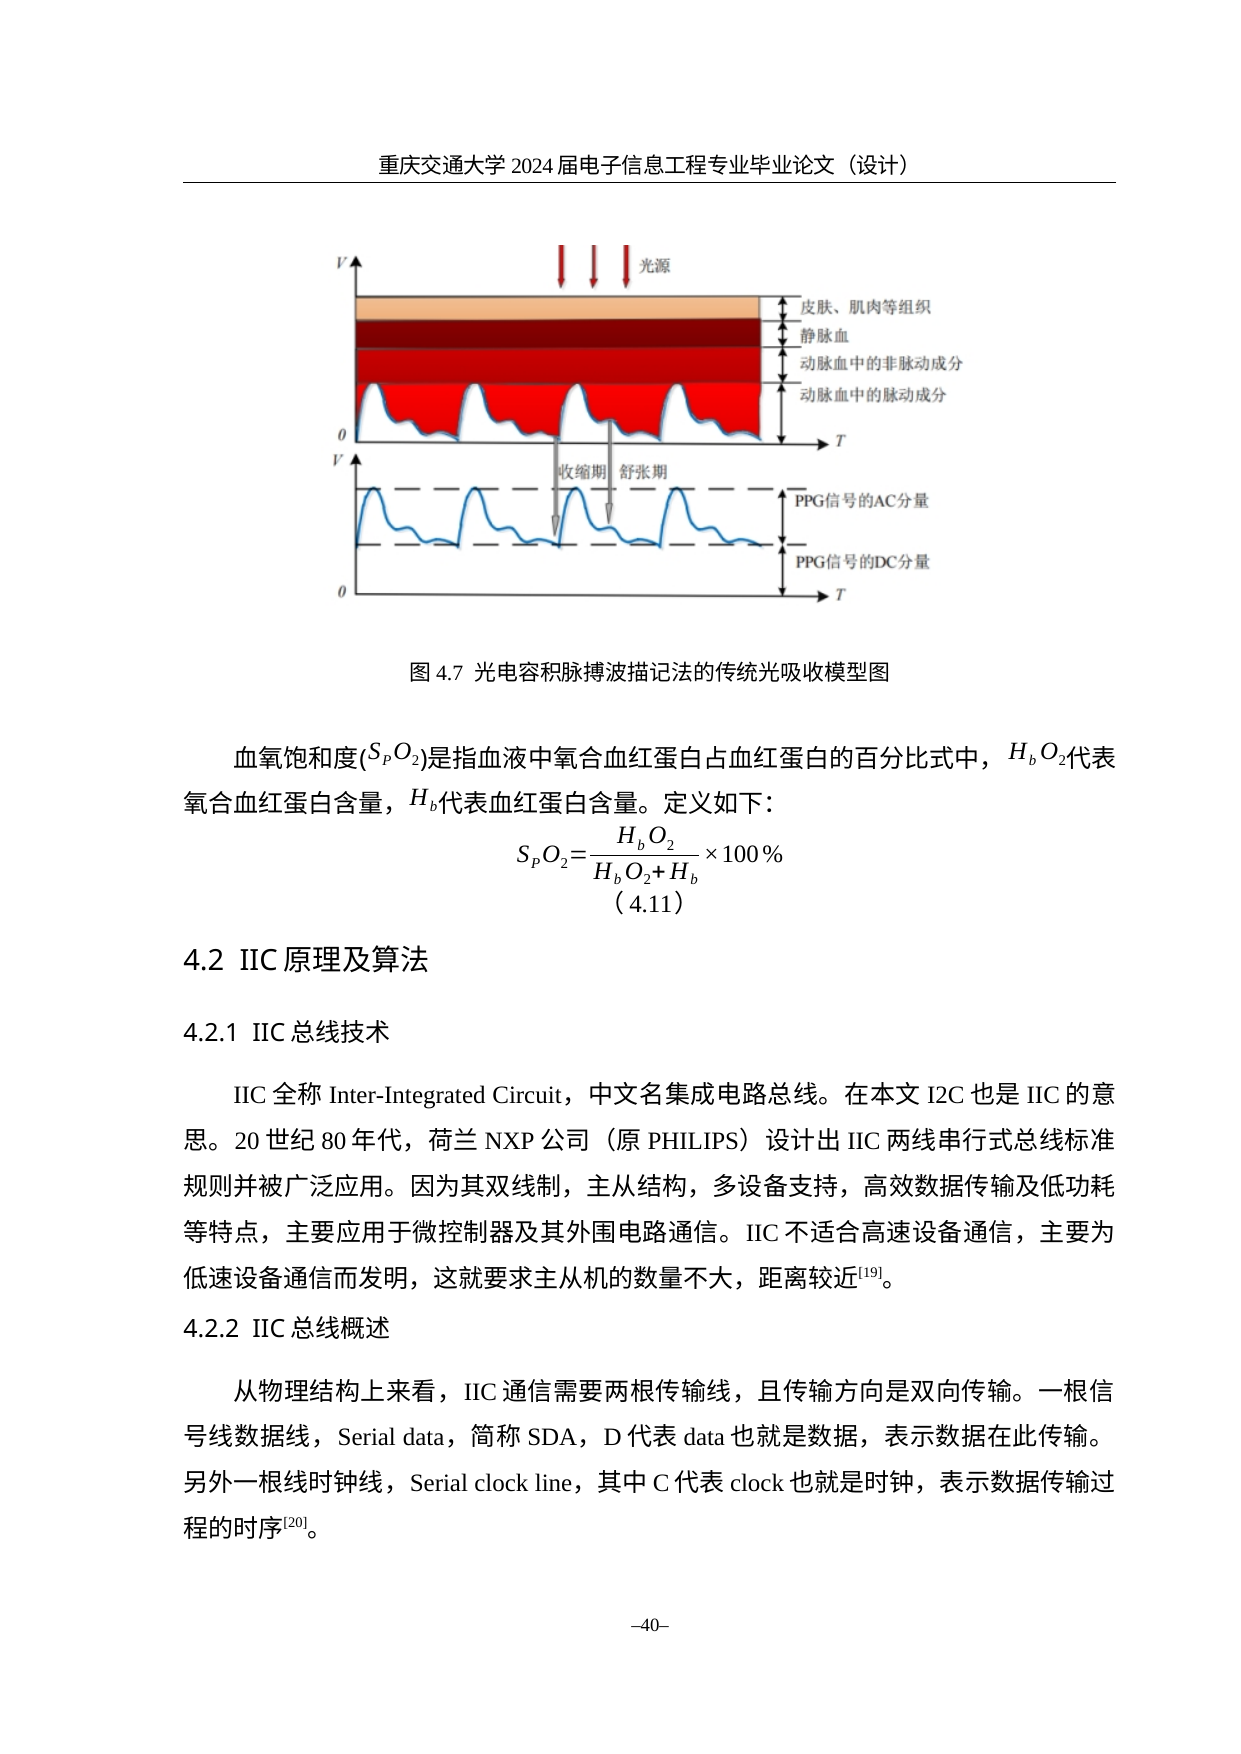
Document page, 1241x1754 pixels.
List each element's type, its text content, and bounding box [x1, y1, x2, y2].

text 从物理结构上来看，IIC通信需要两根传输线，且传输方向是双向传输。一根信号线数据线，Serial data，简称SDA，D代表data也就是数据，表示数据在此传输。另外一根线时钟线，Serial clock line，其中C代表clock也就是时钟，表示数据传输过程的时序[20]。 [183, 1363, 1116, 1547]
subtitle 4.2.2 IIC总线概述 [183, 1309, 1116, 1345]
picture [321, 245, 978, 612]
text 图4.7 光电容积脉搏波描记法的传统光吸收模型图 [183, 655, 1116, 686]
text IIC全称Inter-Integrated Circuit，中文名集成电路总线。在本文I2C也是IIC的意思。20世纪80年代，荷兰NXP公司（原PHILIPS）设计出IIC两线串行式总线标准规则并被广泛应用。因为其双线制，主从结构，多设备支持，高效数据传输及低功耗等特点，主要应用于微控制器及其外围电路通信。IIC不适合高速设备通信，主要为低速设备通信而发明，这就要求主从机的数量不大，距离较近[19]。 [183, 1067, 1116, 1296]
subtitle 4.2.1 IIC总线技术 [183, 1013, 1116, 1049]
subtitle 4.2 IIC原理及算法 [183, 937, 1116, 979]
text 血氧饱和度()是指血液中氧合血红蛋白占血红蛋白的百分比式中，代表氧合血红蛋白含量，代表血红蛋白含量。定义如下： [183, 730, 1116, 822]
